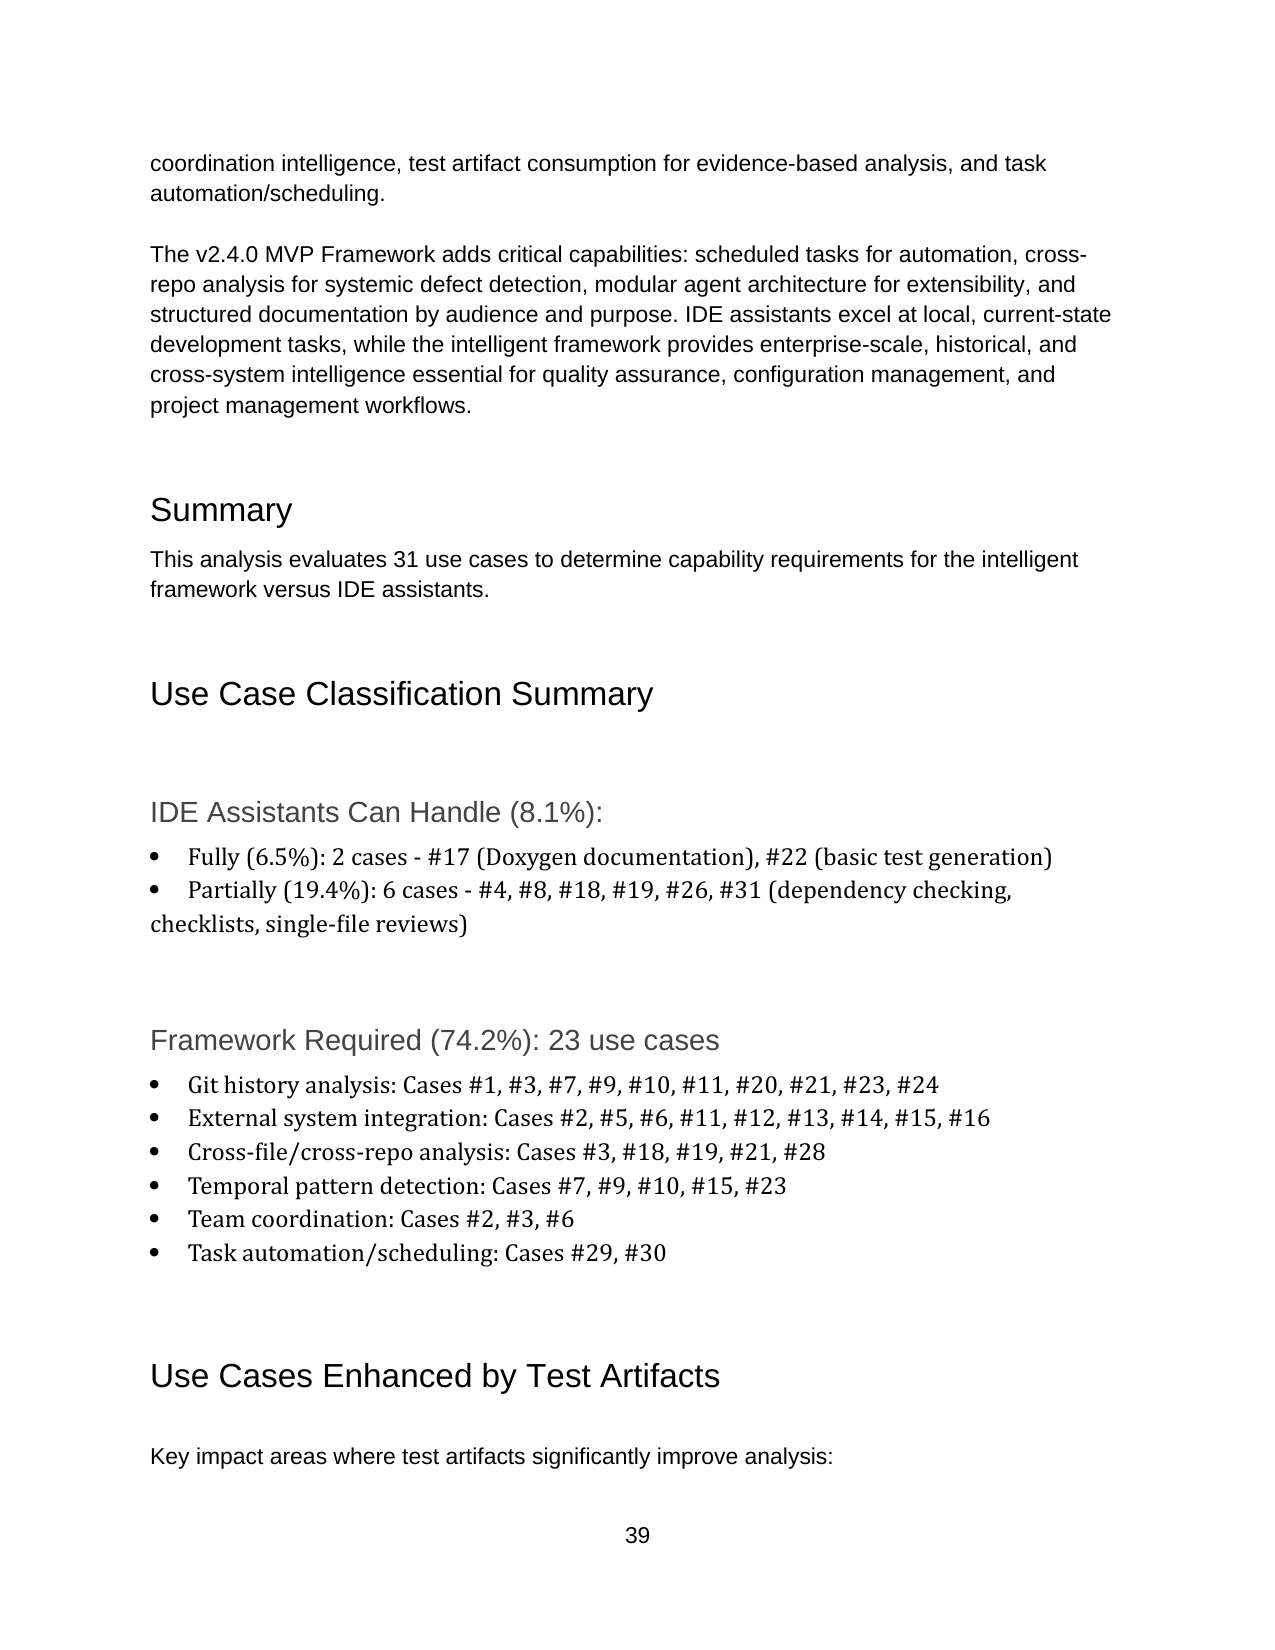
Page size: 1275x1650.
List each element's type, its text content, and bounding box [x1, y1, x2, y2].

text Key impact areas where test artifacts significantly improve analysis: [150, 1443, 1125, 1469]
list Task automation/scheduling: Cases #29, #30 [150, 1238, 1125, 1267]
list Cross-file/cross-repo analysis: Cases #3, #18, #19, #21, #28 [150, 1137, 1125, 1166]
subtitle Framework Required (74.2%): 23 use cases [150, 1023, 1125, 1056]
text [150, 150, 1125, 207]
list Partially (19.4%): 6 cases - #4, #8, #18, #19, #26, #31 (dependency checking, checklists, single-file reviews) [150, 875, 1125, 938]
list Team coordination: Cases #2, #3, #6 [150, 1204, 1125, 1233]
subtitle Use Case Classification Summary [150, 674, 1125, 713]
list External system integration: Cases #2, #5, #6, #11, #12, #13, #14, #15, #16 [150, 1103, 1125, 1132]
list Temporal pattern detection: Cases #7, #9, #10, #15, #23 [150, 1170, 1125, 1200]
subtitle IDE Assistants Can Handle (8.1%): [150, 794, 1125, 828]
text The v2.4.0 MVP Framework adds critical capabilities: scheduled tasks for automation, cross-repo analysis for systemic defect detection, modular agent architecture for extensibility, and structured documentation by audience and purpose. IDE assistants excel at local, current-state development tasks, while the intelligent framework provides enterprise-scale, historical, and cross-system intelligence essential for quality assurance, configuration management, and project management workflows. [150, 241, 1125, 418]
list Git history analysis: Cases #1, #3, #7, #9, #10, #11, #20, #21, #23, #24 [150, 1069, 1125, 1099]
subtitle Summary [150, 489, 1125, 528]
subtitle Use Cases Enhanced by Test Artifacts [150, 1356, 1125, 1394]
list Fully (6.5%): 2 cases - #17 (Doxygen documentation), #22 (basic test generation) [150, 841, 1125, 871]
text This analysis evaluates 31 use cases to determine capability requirements for the intelligent framework versus IDE assistants. [150, 546, 1125, 603]
